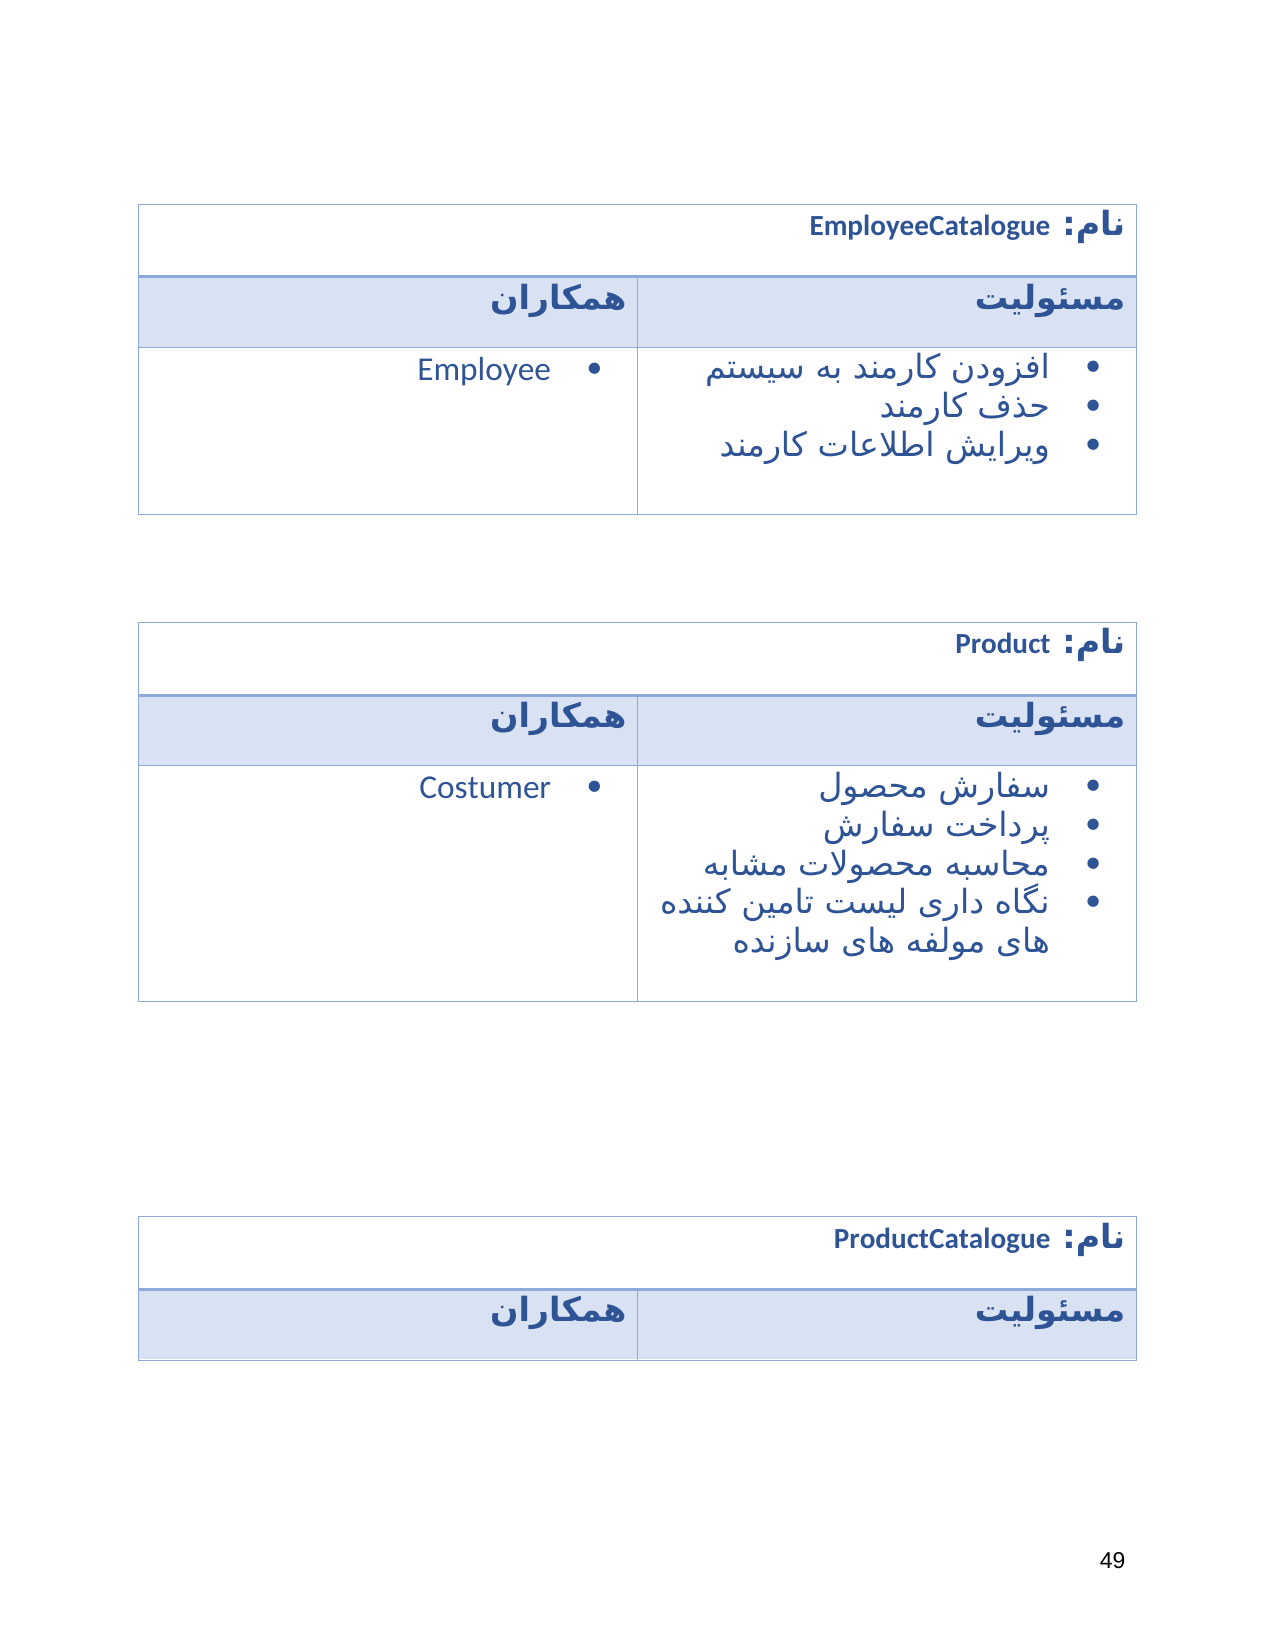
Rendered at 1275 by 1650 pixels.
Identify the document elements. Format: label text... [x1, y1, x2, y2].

table_cell همکاران [139, 697, 637, 765]
table_cell Costumer [139, 766, 637, 1001]
table_header نام: ProductCatalogue [139, 1217, 1136, 1288]
table_header نام: Product [139, 623, 1136, 693]
table_cell Employee [139, 348, 637, 514]
table_cell مسئولیت [638, 1291, 1136, 1359]
table_cell همکاران [139, 278, 637, 347]
table_cell مسئولیت [638, 278, 1136, 347]
table_cell سفارش محصول پرداخت سفارش محاسبه محصولات مشابه نگاه داری لیست تامین کننده های مولفه های سازنده [638, 766, 1136, 1001]
table_cell همکاران [139, 1291, 637, 1359]
table_cell افزودن کارمند به سیستم حذف کارمند ویرایش اطلاعات کارمند [638, 348, 1136, 514]
table_header نام: EmployeeCatalogue [139, 205, 1136, 275]
table_cell مسئولیت [638, 697, 1136, 765]
